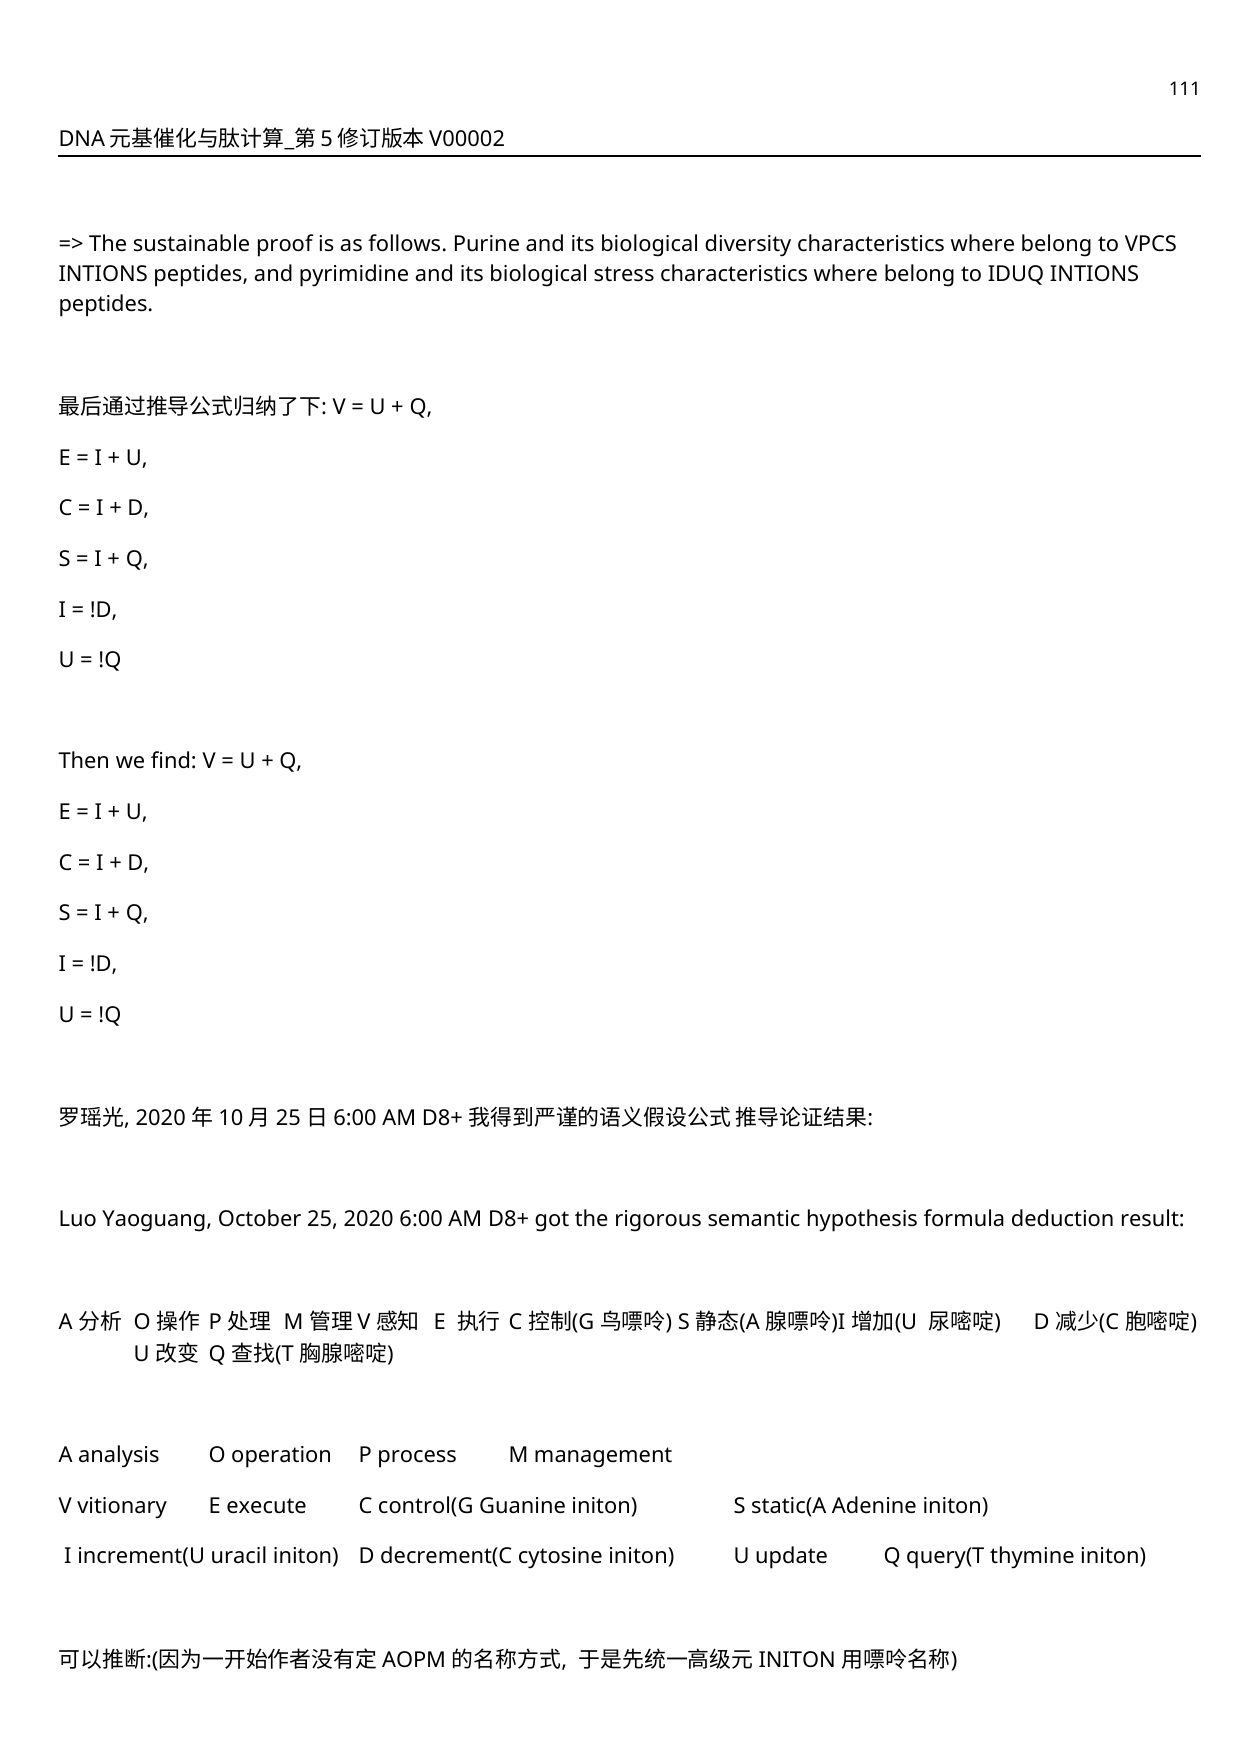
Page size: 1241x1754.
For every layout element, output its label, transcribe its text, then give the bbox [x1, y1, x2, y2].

text Then we find: V = U + Q, [58, 745, 1201, 775]
text 罗瑶光, 2020 年 10 月 25 日 6:00 AM D8+ 我得到严谨的语义假设公式 推导论证结果: [58, 1100, 1201, 1132]
text S = I + Q, [58, 897, 1201, 927]
text I = !D, [58, 593, 1201, 623]
text 可以推断:(因为一开始作者没有定 AOPM 的名称方式, 于是先统一高级元 INITON 用嘌呤名称) [58, 1642, 1201, 1673]
text Luo Yaoguang, October 25, 2020 6:00 AM D8+ got the rigorous semantic hypothesis formula deduction result: [58, 1203, 1201, 1233]
text I increment(U uracil initon) D decrement(C cytosine initon) U update Q query(T thymine initon) [58, 1541, 1201, 1570]
text S = I + Q, [58, 543, 1201, 573]
text E = I + U, [58, 442, 1201, 471]
text => The sustainable proof is as follows. Purine and its biological diversity characteristics where belong to VPCS INTIONS peptides, and pyrimidine and its biological stress characteristics where belong to IDUQ INTIONS peptides. [58, 228, 1201, 318]
text C = I + D, [58, 847, 1201, 876]
text 最后通过推导公式归纳了下: V = U + Q, [58, 389, 1201, 421]
text A analysis O operation P process M management [58, 1439, 1201, 1469]
text U = !Q [58, 644, 1201, 674]
text A 分析 O 操作 P 处理 M 管理V 感知 E 执行 C 控制(G 鸟嘌呤) S 静态(A 腺嘌呤)I 增加(U 尿嘧啶) D 减少(C 胞嘧啶) U 改变 Q 查找(T 胸腺嘧啶) [58, 1304, 1201, 1368]
text V vitionary E execute C control(G Guanine initon) S static(A Adenine initon) [58, 1490, 1201, 1520]
text U = !Q [58, 998, 1201, 1028]
text E = I + U, [58, 796, 1201, 826]
text C = I + D, [58, 492, 1201, 522]
text I = !D, [58, 948, 1201, 978]
